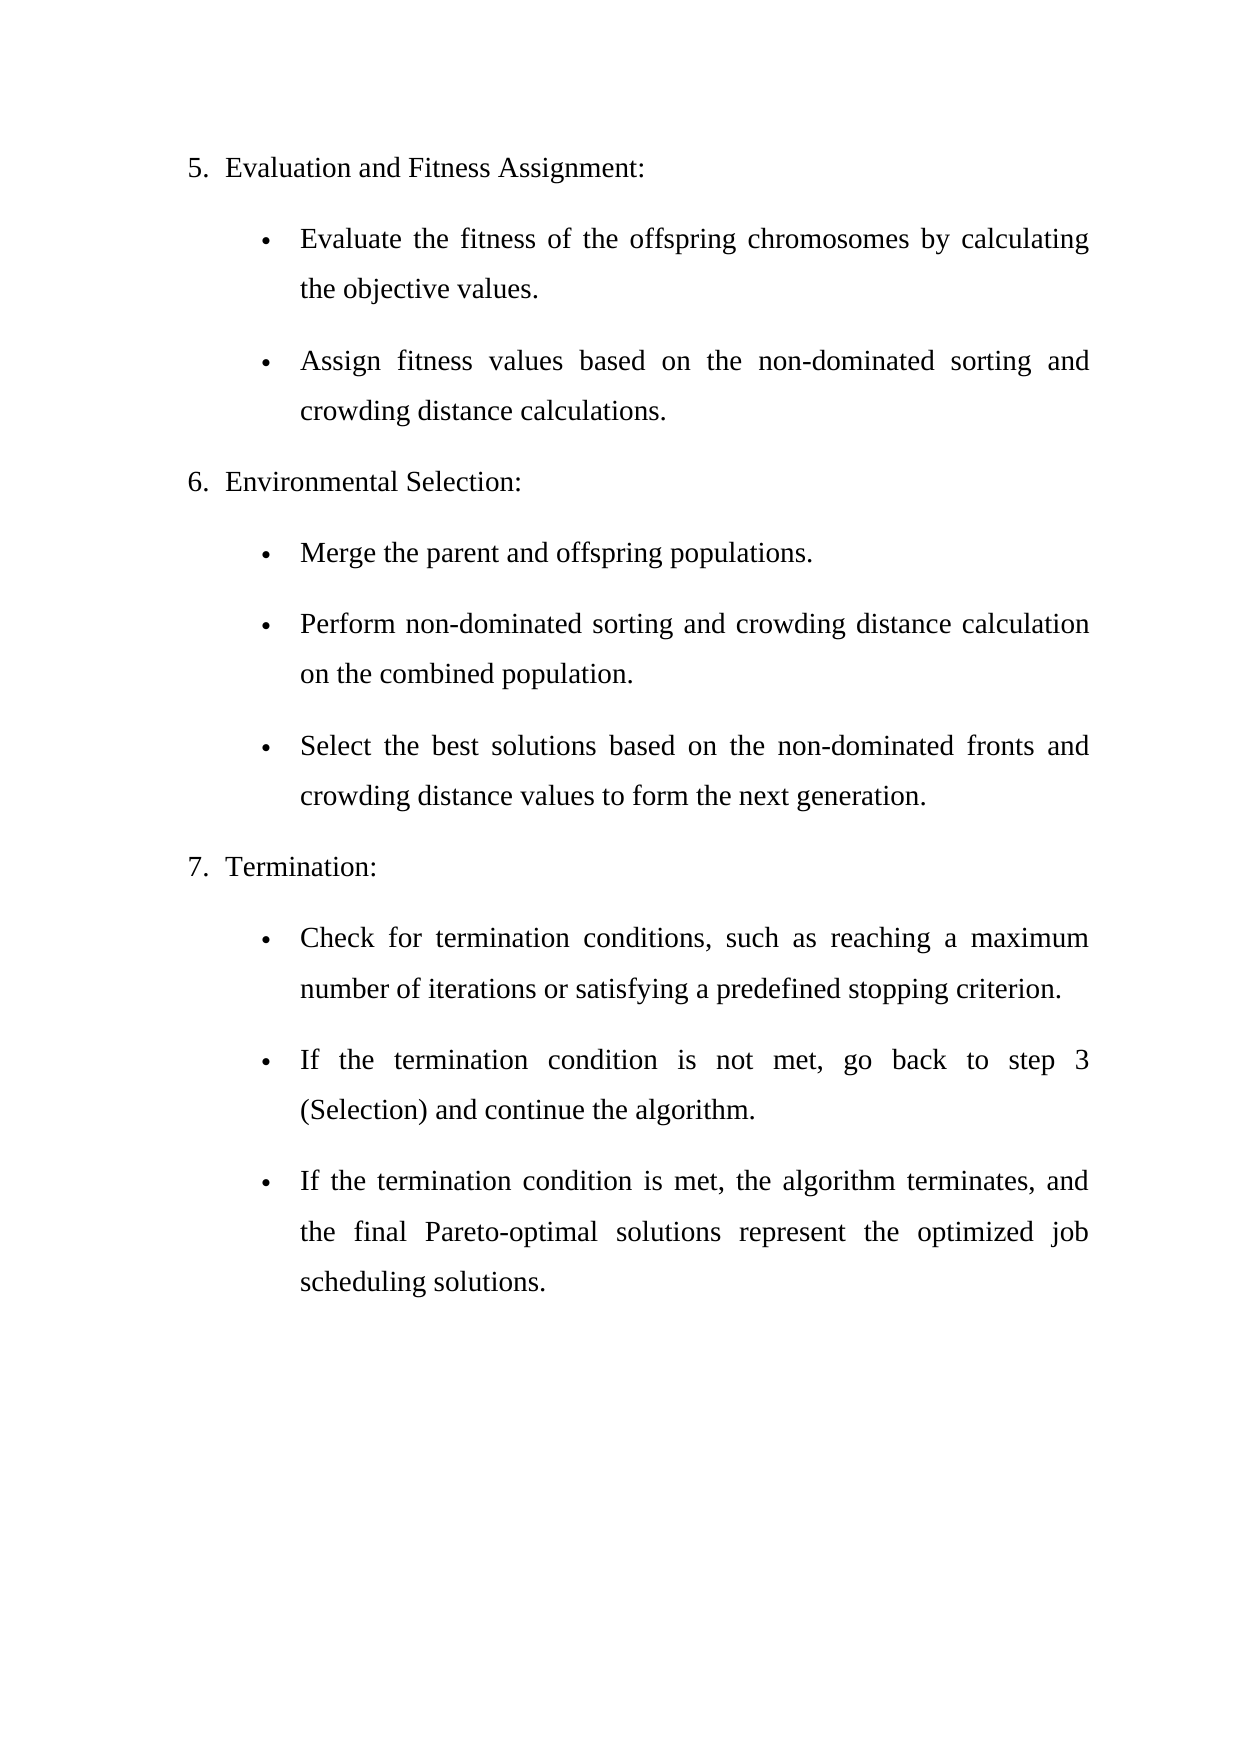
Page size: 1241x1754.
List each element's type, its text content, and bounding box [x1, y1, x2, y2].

list Assign fitness values based on the non-dominated sorting and crowding distance calculations. [262, 343, 1090, 426]
list Check for termination conditions, such as reaching a maximum number of iterations or satisfying a predefined stopping criterion. [262, 920, 1090, 1004]
list Termination: [187, 849, 1090, 883]
list Select the best solutions based on the non-dominated fronts and crowding distance values to form the next generation. [262, 728, 1090, 812]
list Environmental Selection: [187, 464, 1090, 498]
list Evaluation and Fitness Assignment: [187, 150, 1090, 183]
list Evaluate the fitness of the offspring chromosomes by calculating the objective values. [262, 221, 1090, 305]
list Perform non-dominated sorting and crowding distance calculation on the combined population. [262, 606, 1090, 690]
list If the termination condition is not met, go back to step 3 (Selection) and continue the algorithm. [262, 1042, 1090, 1126]
list Merge the parent and offspring populations. [262, 535, 1090, 569]
list If the termination condition is met, the algorithm terminates, and the final Pareto-optimal solutions represent the optimized job scheduling solutions. [262, 1163, 1090, 1297]
